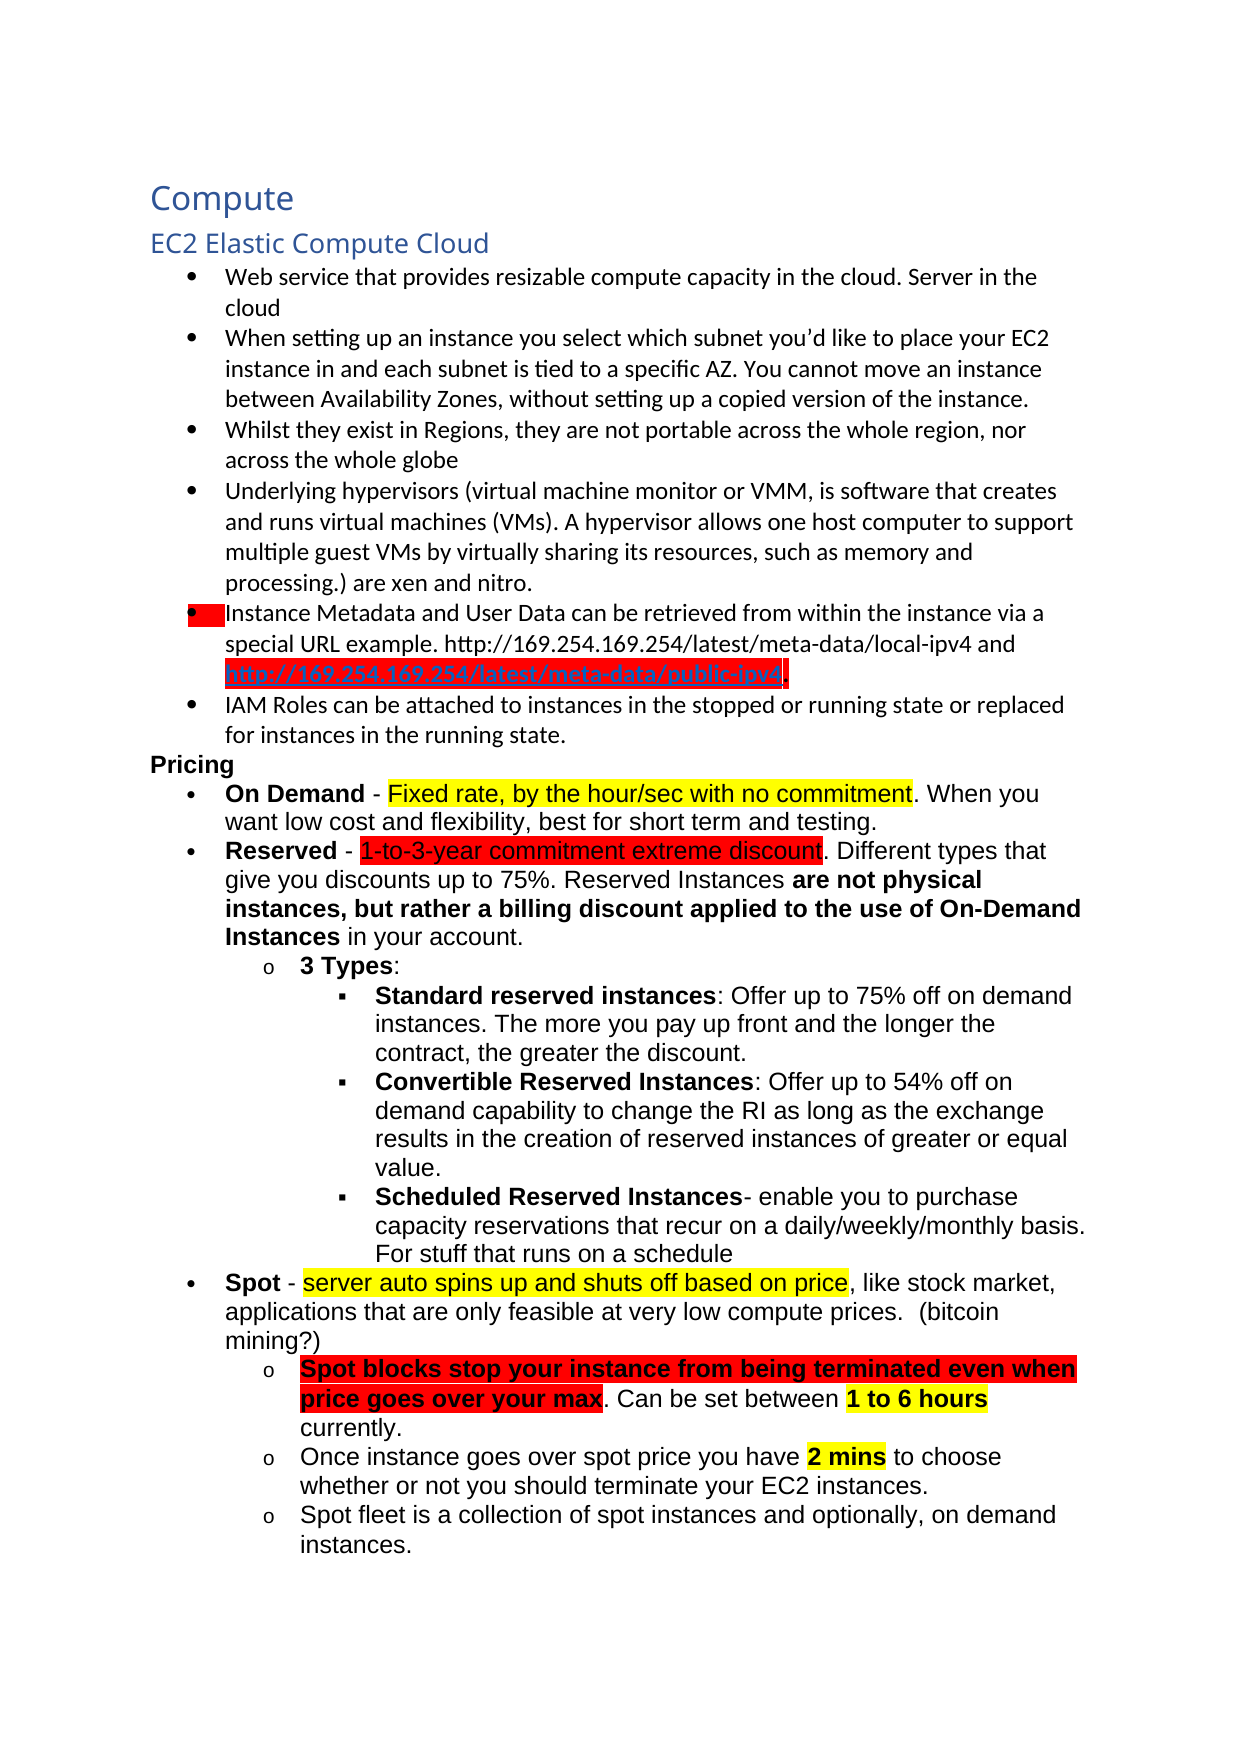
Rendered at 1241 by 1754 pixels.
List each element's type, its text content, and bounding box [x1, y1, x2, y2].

list Web service that provides resizable compute capacity in the cloud. Server in the cloud [187, 261, 1090, 322]
list Spot fleet is a collection of spot instances and optionally, on demand instances. [262, 1500, 1090, 1558]
list IAM Roles can be attached to instances in the stopped or running state or replaced for instances in the running state. [187, 689, 1090, 750]
list 3 Types: [262, 951, 1090, 981]
list Spot - server auto spins up and shuts off based on price, like stock market, applications that are only feasible at very low compute prices. (bitcoin mining?) [187, 1268, 1090, 1354]
list Spot blocks stop your instance from being terminated even when price goes over your max. Can be set between 1 to 6 hours currently. [262, 1354, 1090, 1442]
list Reserved - 1-to-3-year commitment extreme discount. Different types that give you discounts up to 75%. Reserved Instances are not physical instances, but rather a billing discount applied to the use of On-Demand Instances in your account. [187, 836, 1090, 951]
text Pricing [150, 750, 1090, 778]
list Underlying hypervisors (virtual machine monitor or VMM, is software that creates and runs virtual machines (VMs). A hypervisor allows one host computer to support multiple guest VMs by virtually sharing its resources, such as memory and processing.) are xen and nitro. [187, 475, 1090, 597]
list On Demand - Fixed rate, by the hour/sec with no commitment. When you want low cost and flexibility, best for short term and testing. [187, 778, 1090, 836]
list Whilst they exist in Regions, they are not portable across the whole region, nor across the whole globe [187, 414, 1090, 475]
list When setting up an instance you select which subnet you’d like to place your EC2 instance in and each subnet is tied to a specific AZ. You cannot move an instance between Availability Zones, without setting up a copied version of the instance. [187, 322, 1090, 414]
list Once instance goes over spot price you have 2 mins to choose whether or not you should terminate your EC2 instances. [262, 1442, 1090, 1500]
subtitle EC2 Elastic Compute Cloud [150, 224, 1090, 261]
list Convertible Reserved Instances: Offer up to 54% off on demand capability to change the RI as long as the exchange results in the creation of reserved instances of greater or equal value. [337, 1067, 1090, 1182]
list Scheduled Reserved Instances- enable you to purchase capacity reservations that recur on a daily/weekly/monthly basis. For stuff that runs on a schedule [337, 1182, 1090, 1268]
list Instance Metadata and User Data can be retrieved from within the instance via a special URL example. http://169.254.169.254/latest/meta-data/local-ipv4 and http://169.254.169.254/latest/meta-data/public-ipv4. [187, 597, 1090, 689]
list Standard reserved instances: Offer up to 75% off on demand instances. The more you pay up front and the longer the contract, the greater the discount. [337, 981, 1090, 1067]
subtitle Compute [150, 175, 1090, 220]
